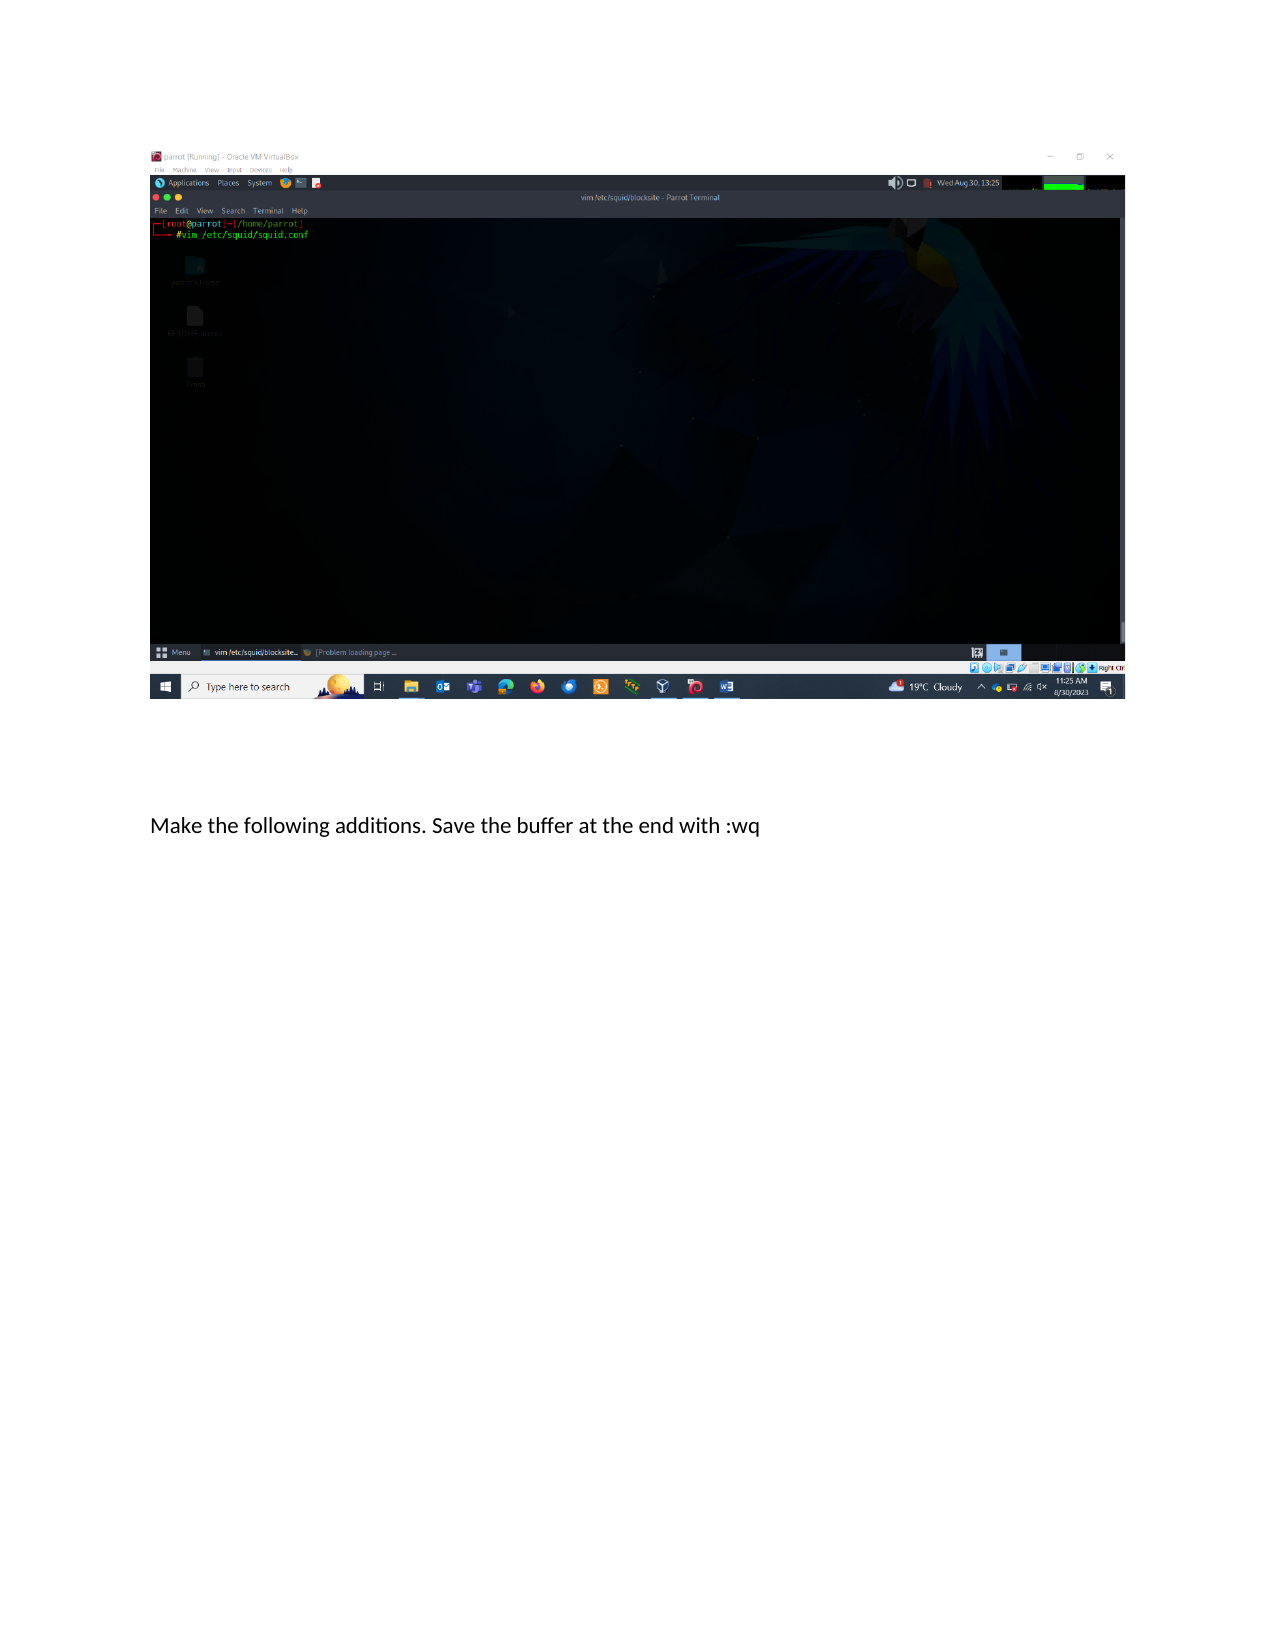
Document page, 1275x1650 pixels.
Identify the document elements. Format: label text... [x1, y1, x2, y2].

text Make the following additions. Save the buffer at the end with :wq [150, 811, 1125, 839]
picture [150, 150, 1125, 699]
